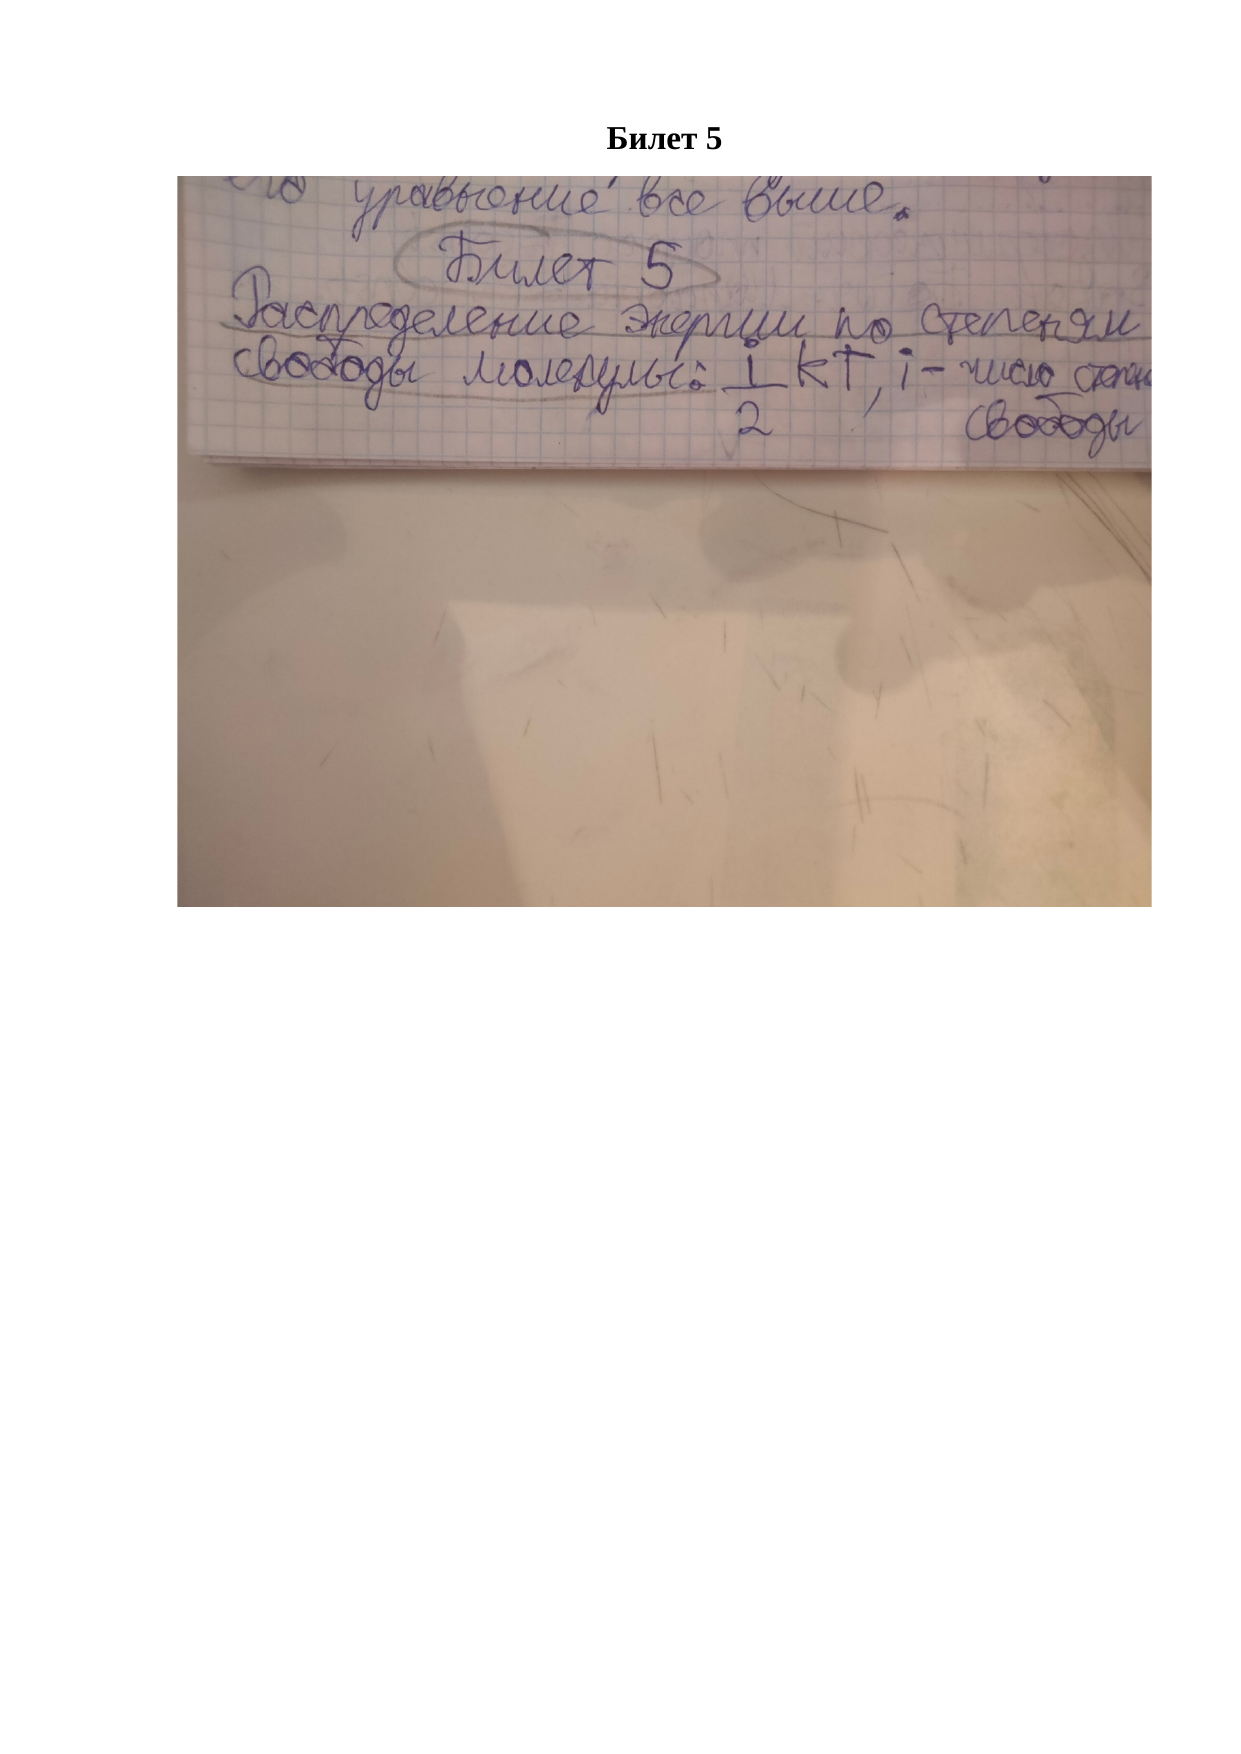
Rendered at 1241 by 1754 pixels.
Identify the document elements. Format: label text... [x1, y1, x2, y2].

text Билет 5 [177, 118, 1152, 156]
picture [177, 176, 1152, 907]
